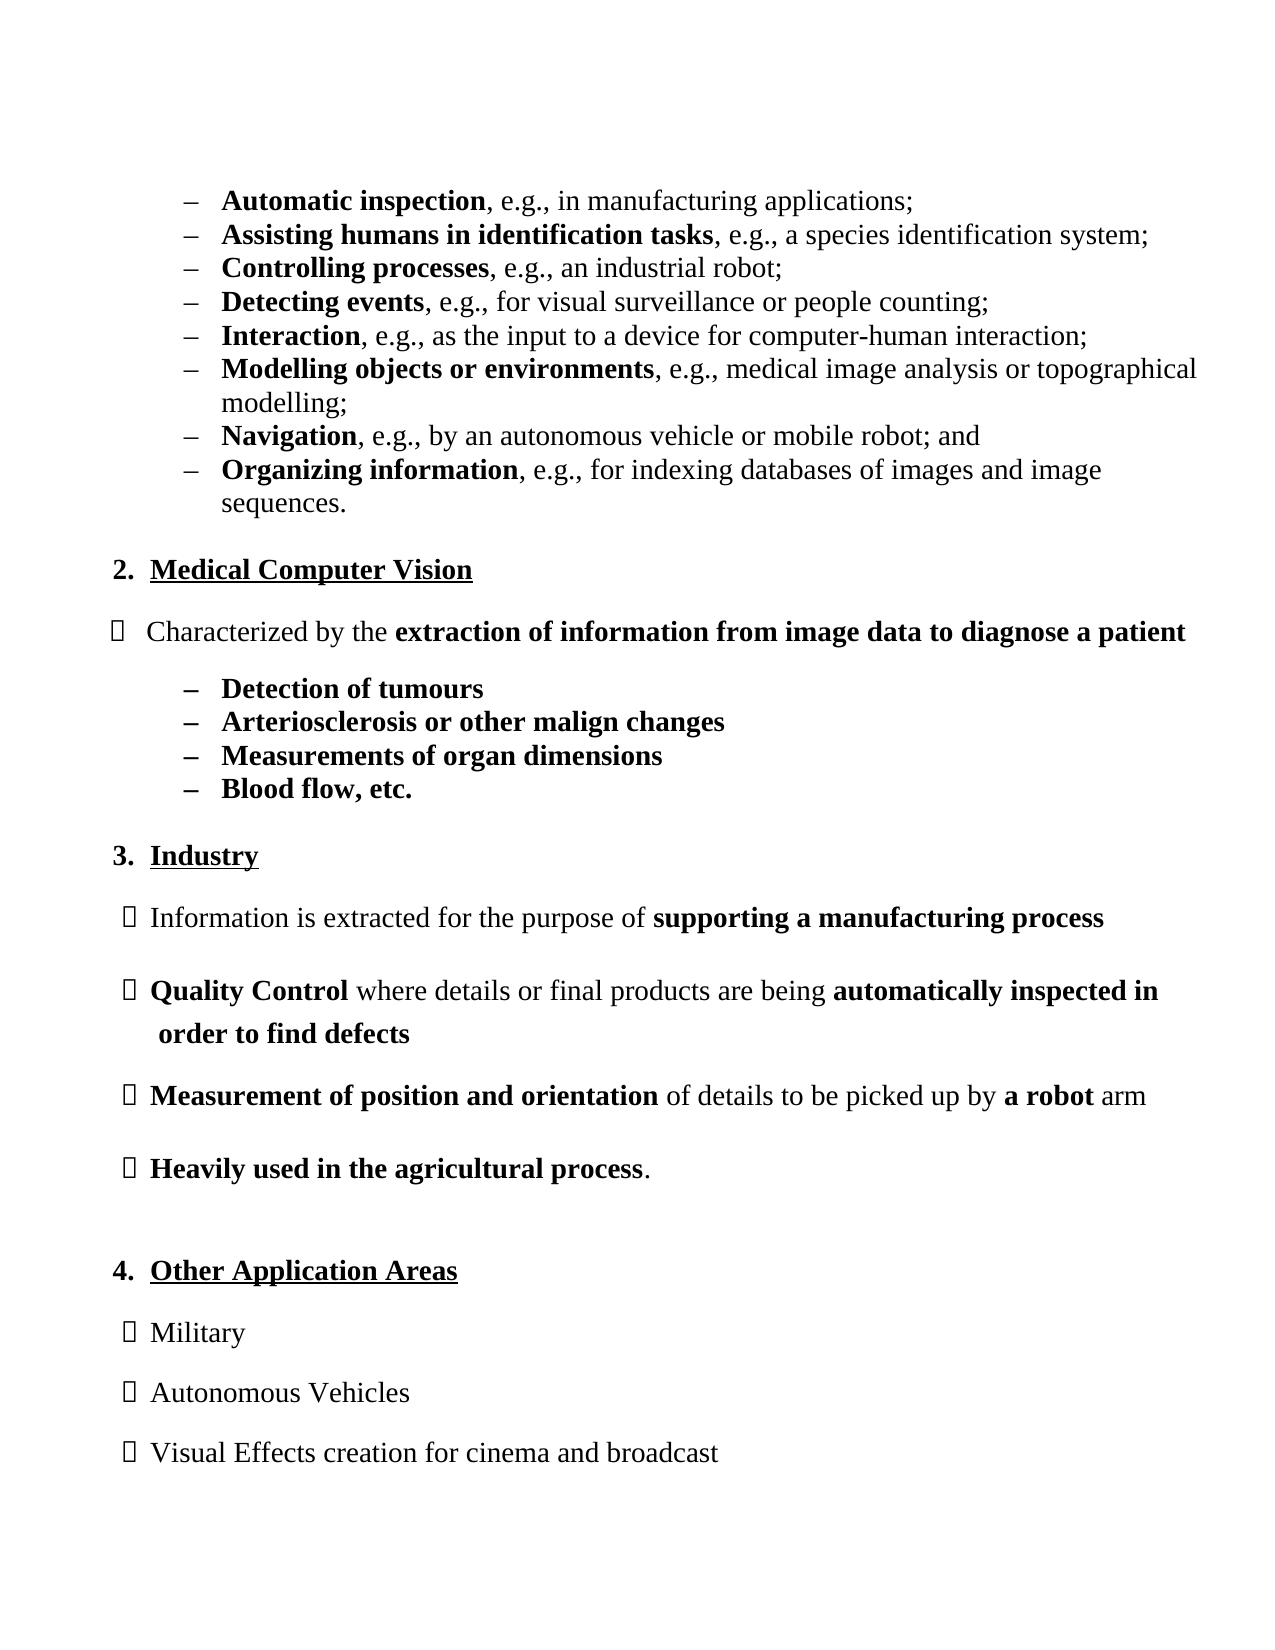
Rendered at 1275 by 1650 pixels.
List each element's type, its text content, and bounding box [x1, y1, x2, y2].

list Measurement of position and orientation of details to be picked up by a robot arm [121, 1063, 1214, 1122]
list Autonomous Vehicles [121, 1359, 1214, 1419]
list Heavily used in the agricultural process. [121, 1135, 1214, 1195]
list Automatic inspection, e.g., in manufacturing applications; [184, 183, 1214, 217]
list Blood flow, etc. [184, 771, 1214, 805]
list Detecting events, e.g., for visual surveillance or people counting; [184, 284, 1214, 318]
list Modelling objects or environments, e.g., medical image analysis or topographical modelling; [184, 351, 1214, 418]
list Arteriosclerosis or other malign changes [184, 704, 1214, 738]
list Assisting humans in identification tasks, e.g., a species identification system; [184, 217, 1214, 251]
list Industry [112, 838, 1140, 872]
list Visual Effects creation for cinema and broadcast [121, 1419, 1214, 1479]
list Military [121, 1299, 1214, 1359]
list Information is extracted for the purpose of supporting a manufacturing process [121, 884, 1214, 944]
list Measurements of organ dimensions [184, 738, 1214, 771]
list Controlling processes, e.g., an industrial robot; [184, 251, 1214, 284]
list Quality Control where details or final products are being automatically inspected in order to find defects [121, 957, 1214, 1050]
list Interaction, e.g., as the input to a device for computer-human interaction; [184, 318, 1214, 351]
list Characterized by the extraction of information from image data to diagnose a patient [109, 598, 1214, 658]
list Medical Computer Vision [112, 552, 1140, 586]
list Detection of tumours [184, 671, 1214, 704]
list Organizing information, e.g., for indexing databases of images and image sequences. [184, 452, 1214, 519]
list Navigation, e.g., by an autonomous vehicle or mobile robot; and [184, 418, 1214, 452]
list Other Application Areas [112, 1253, 1140, 1287]
